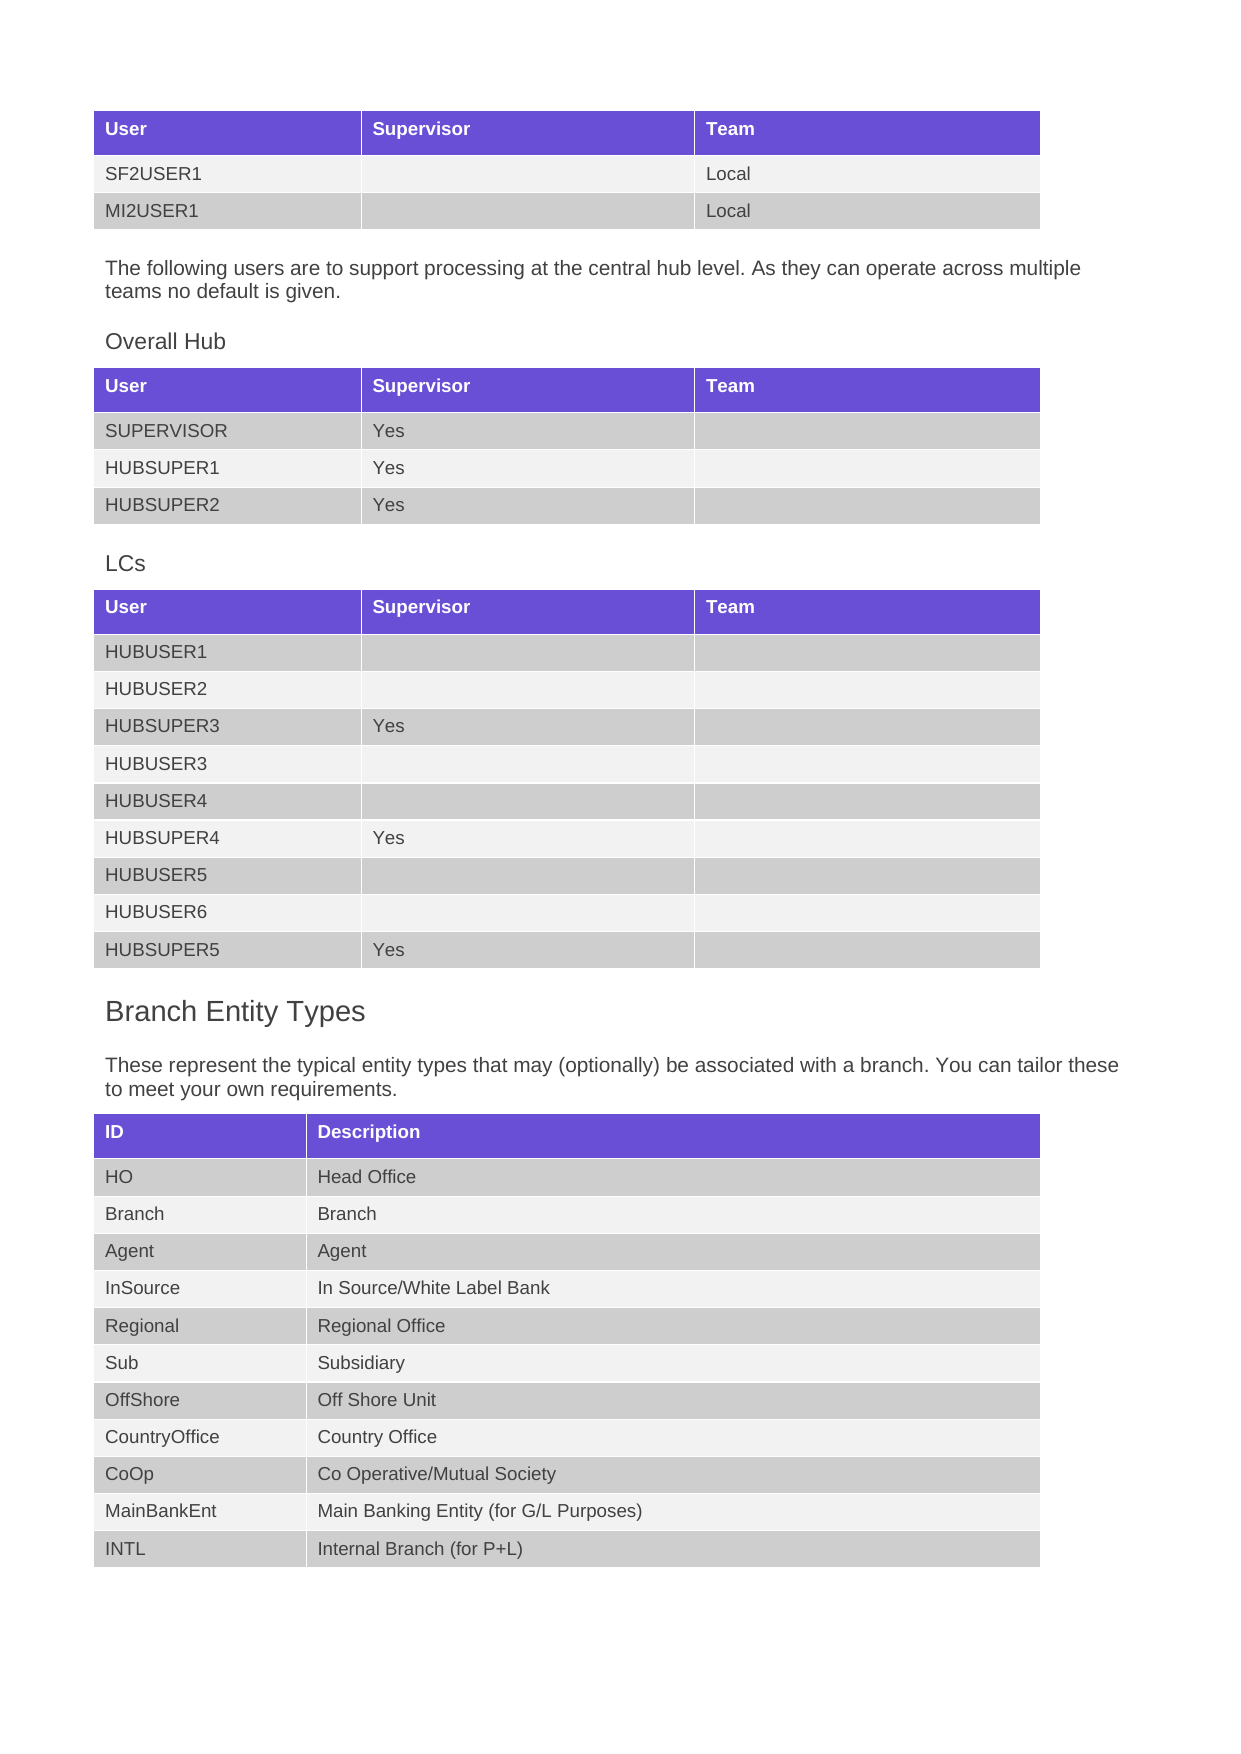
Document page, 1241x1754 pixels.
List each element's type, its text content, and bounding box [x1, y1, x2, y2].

table_cell [695, 932, 1040, 968]
table_cell CountryOffice [94, 1420, 306, 1456]
table_cell HUBSUPER4 [94, 821, 361, 857]
table_cell Agent [94, 1234, 306, 1270]
table_cell HUBSUPER2 [94, 488, 361, 524]
table_header Team [695, 368, 1040, 412]
table_cell Regional Office [307, 1308, 1040, 1344]
table_cell Local [695, 193, 1040, 229]
table_cell Main Banking Entity (for G/L Purposes) [307, 1494, 1040, 1530]
table_cell Head Office [307, 1159, 1040, 1196]
table_cell SF2USER1 [94, 156, 361, 192]
table_cell MI2USER1 [94, 193, 361, 229]
table_header Description [307, 1114, 1040, 1158]
table_cell [362, 635, 694, 671]
table_cell [362, 193, 694, 229]
table_header Supervisor [362, 590, 694, 634]
table_cell CoOp [94, 1457, 306, 1493]
table_cell Yes [362, 932, 694, 968]
table_cell [362, 156, 694, 192]
table_cell [362, 784, 694, 819]
table_cell [695, 784, 1040, 819]
table_cell OffShore [94, 1383, 306, 1419]
subtitle LCs [105, 550, 1135, 576]
table_cell HUBUSER5 [94, 858, 361, 894]
table_cell In Source/White Label Bank [307, 1271, 1040, 1307]
table_header User [94, 111, 361, 155]
table_cell Off Shore Unit [307, 1383, 1040, 1419]
table_header User [94, 590, 361, 634]
table_cell Agent [307, 1234, 1040, 1270]
text These represent the typical entity types that may (optionally) be associated with a branch. You can tailor these to meet your own requirements. [105, 1053, 1135, 1101]
table_cell MainBankEnt [94, 1494, 306, 1530]
table_header User [94, 368, 361, 412]
table_cell HUBSUPER5 [94, 932, 361, 968]
table_cell [362, 858, 694, 894]
subtitle Overall Hub [105, 328, 1135, 355]
table_cell [695, 709, 1040, 745]
table_cell HUBUSER4 [94, 784, 361, 819]
table_cell SUPERVISOR [94, 413, 361, 449]
text The following users are to support processing at the central hub level. As they can operate across multiple teams no default is given. [105, 255, 1135, 303]
table_cell [695, 672, 1040, 708]
table_cell Sub [94, 1345, 306, 1381]
table_cell [695, 746, 1040, 782]
table_cell [695, 450, 1040, 487]
table_cell [362, 746, 694, 782]
table_cell HUBUSER1 [94, 635, 361, 671]
subtitle Branch Entity Types [105, 994, 1135, 1028]
table_cell InSource [94, 1271, 306, 1307]
table_cell Branch [94, 1197, 306, 1233]
table_cell [695, 488, 1040, 524]
table_cell Yes [362, 413, 694, 449]
table_cell Country Office [307, 1420, 1040, 1456]
table_cell HUBSUPER1 [94, 450, 361, 487]
table_cell Co Operative/Mutual Society [307, 1457, 1040, 1493]
table_cell Branch [307, 1197, 1040, 1233]
table_cell Yes [362, 821, 694, 857]
table_cell [695, 413, 1040, 449]
table_cell Internal Branch (for P+L) [307, 1531, 1040, 1567]
table_header Team [695, 111, 1040, 155]
table_header ID [94, 1114, 306, 1158]
table_cell [695, 635, 1040, 671]
table_cell Regional [94, 1308, 306, 1344]
table_header Team [695, 590, 1040, 634]
table_cell HUBUSER6 [94, 895, 361, 931]
table_header Supervisor [362, 368, 694, 412]
table_cell HUBSUPER3 [94, 709, 361, 745]
table_cell Subsidiary [307, 1345, 1040, 1381]
table_cell HUBUSER3 [94, 746, 361, 782]
table_cell [695, 895, 1040, 931]
table_cell [362, 672, 694, 708]
table_cell HO [94, 1159, 306, 1196]
table_cell Yes [362, 488, 694, 524]
table_cell Yes [362, 450, 694, 487]
table_cell [695, 821, 1040, 857]
table_cell [362, 895, 694, 931]
table_cell INTL [94, 1531, 306, 1567]
table_cell Local [695, 156, 1040, 192]
table_cell HUBUSER2 [94, 672, 361, 708]
table_cell [695, 858, 1040, 894]
table_header Supervisor [362, 111, 694, 155]
table_cell Yes [362, 709, 694, 745]
